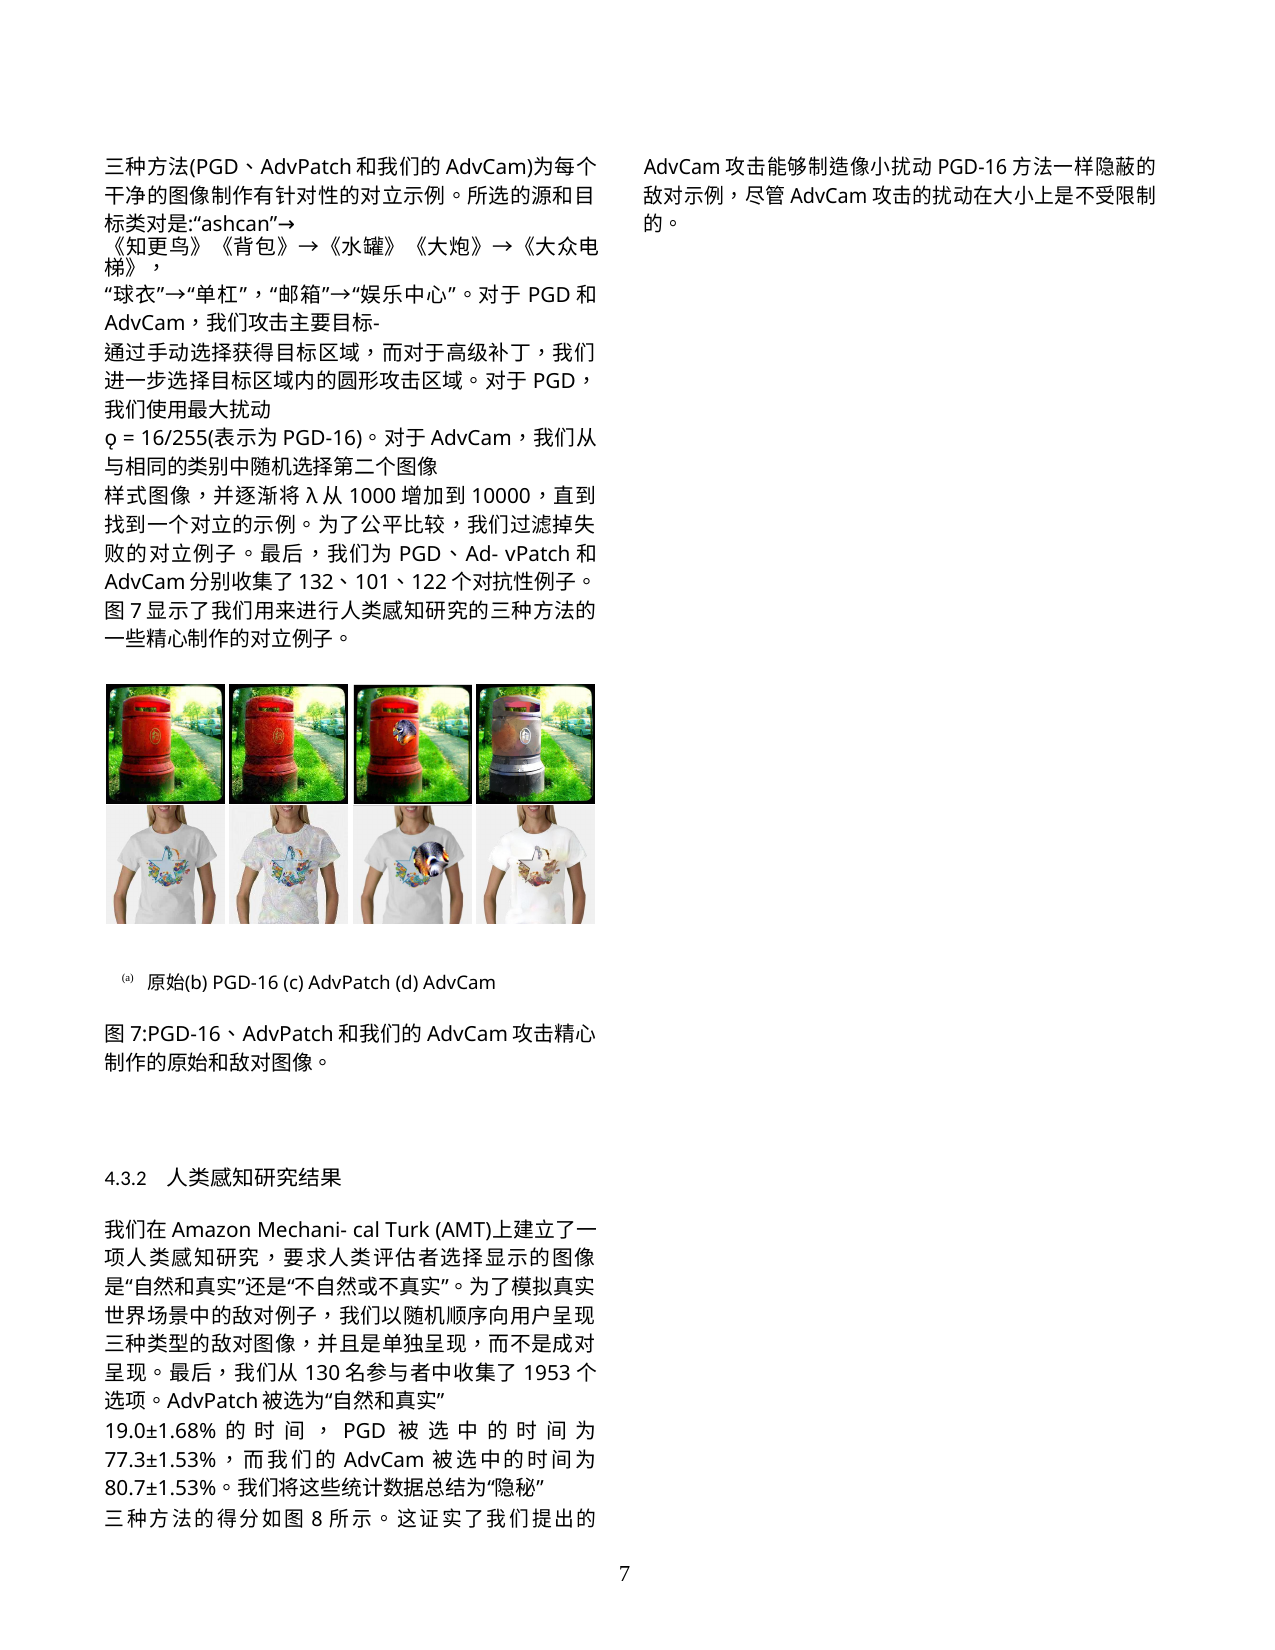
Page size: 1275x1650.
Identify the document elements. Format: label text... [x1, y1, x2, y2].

picture [476, 805, 595, 924]
picture [106, 805, 225, 924]
text 三种方法的得分如图8所示。这证实了我们提出的AdvCam攻击能够制造像小扰动PGD-16方法一样隐蔽的敌对示例，尽管AdvCam攻击的扰动在大小上是不受限制的。 [104, 1504, 597, 1532]
picture [229, 805, 348, 924]
text 我们在Amazon Mechani- cal Turk (AMT)上建立了一项人类感知研究，要求人类评估者选择显示的图像是“自然和真实”还是“不自然或不真实”。为了模拟真实世界场景中的敌对例子，我们以随机顺序向用户呈现三种类型的敌对图像，并且是单独呈现，而不是成对呈现。最后，我们从130名参与者中收集了1953个选项。AdvPatch被选为“自然和真实” [104, 1215, 597, 1415]
list 人类感知研究结果 [104, 1163, 601, 1192]
text 《知更鸟》《背包》→《水罐》《大炮》→《大众电梯》， [104, 238, 601, 280]
picture [353, 805, 472, 924]
text 三种方法(PGD、AdvPatch和我们的AdvCam)为每个干净的图像制作有针对性的对立示例。所选的源和目标类对是:“ashcan”→ [104, 152, 597, 238]
picture [353, 684, 472, 804]
text “球衣”→“单杠”，“邮箱”→“娱乐中心”。对于PGD和AdvCam，我们攻击主要目标- [104, 280, 597, 337]
list 原始(b) PGD-16 (c) AdvPatch (d) AdvCam [122, 969, 601, 994]
text ǫ = 16/255(表示为PGD-16)。对于AdvCam，我们从与相同的类别中随机选择第二个图像 [104, 423, 597, 480]
picture [476, 684, 595, 804]
text 三种方法的得分如图8所示。这证实了我们提出的AdvCam攻击能够制造像小扰动PGD-16方法一样隐蔽的敌对示例，尽管AdvCam攻击的扰动在大小上是不受限制的。 [643, 152, 1156, 238]
text 通过手动选择获得目标区域，而对于高级补丁，我们进一步选择目标区域内的圆形攻击区域。对于PGD，我们使用最大扰动 [104, 338, 597, 423]
text 样式图像，并逐渐将λ从1000增加到10000，直到找到一个对立的示例。为了公平比较，我们过滤掉失败的对立例子。最后，我们为PGD、Ad- vPatch和AdvCam分别收集了132、101、122个对抗性例子。图7显示了我们用来进行人类感知研究的三种方法的一些精心制作的对立例子。 [104, 481, 597, 653]
picture [229, 684, 348, 804]
text 19.0±1.68%的时间，PGD被选中的时间为77.3±1.53%，而我们的AdvCam被选中的时间为80.7±1.53%。我们将这些统计数据总结为“隐秘” [104, 1416, 597, 1502]
text 图7:PGD-16、AdvPatch和我们的AdvCam攻击精心制作的原始和敌对图像。 [104, 1019, 597, 1076]
picture [106, 684, 225, 804]
